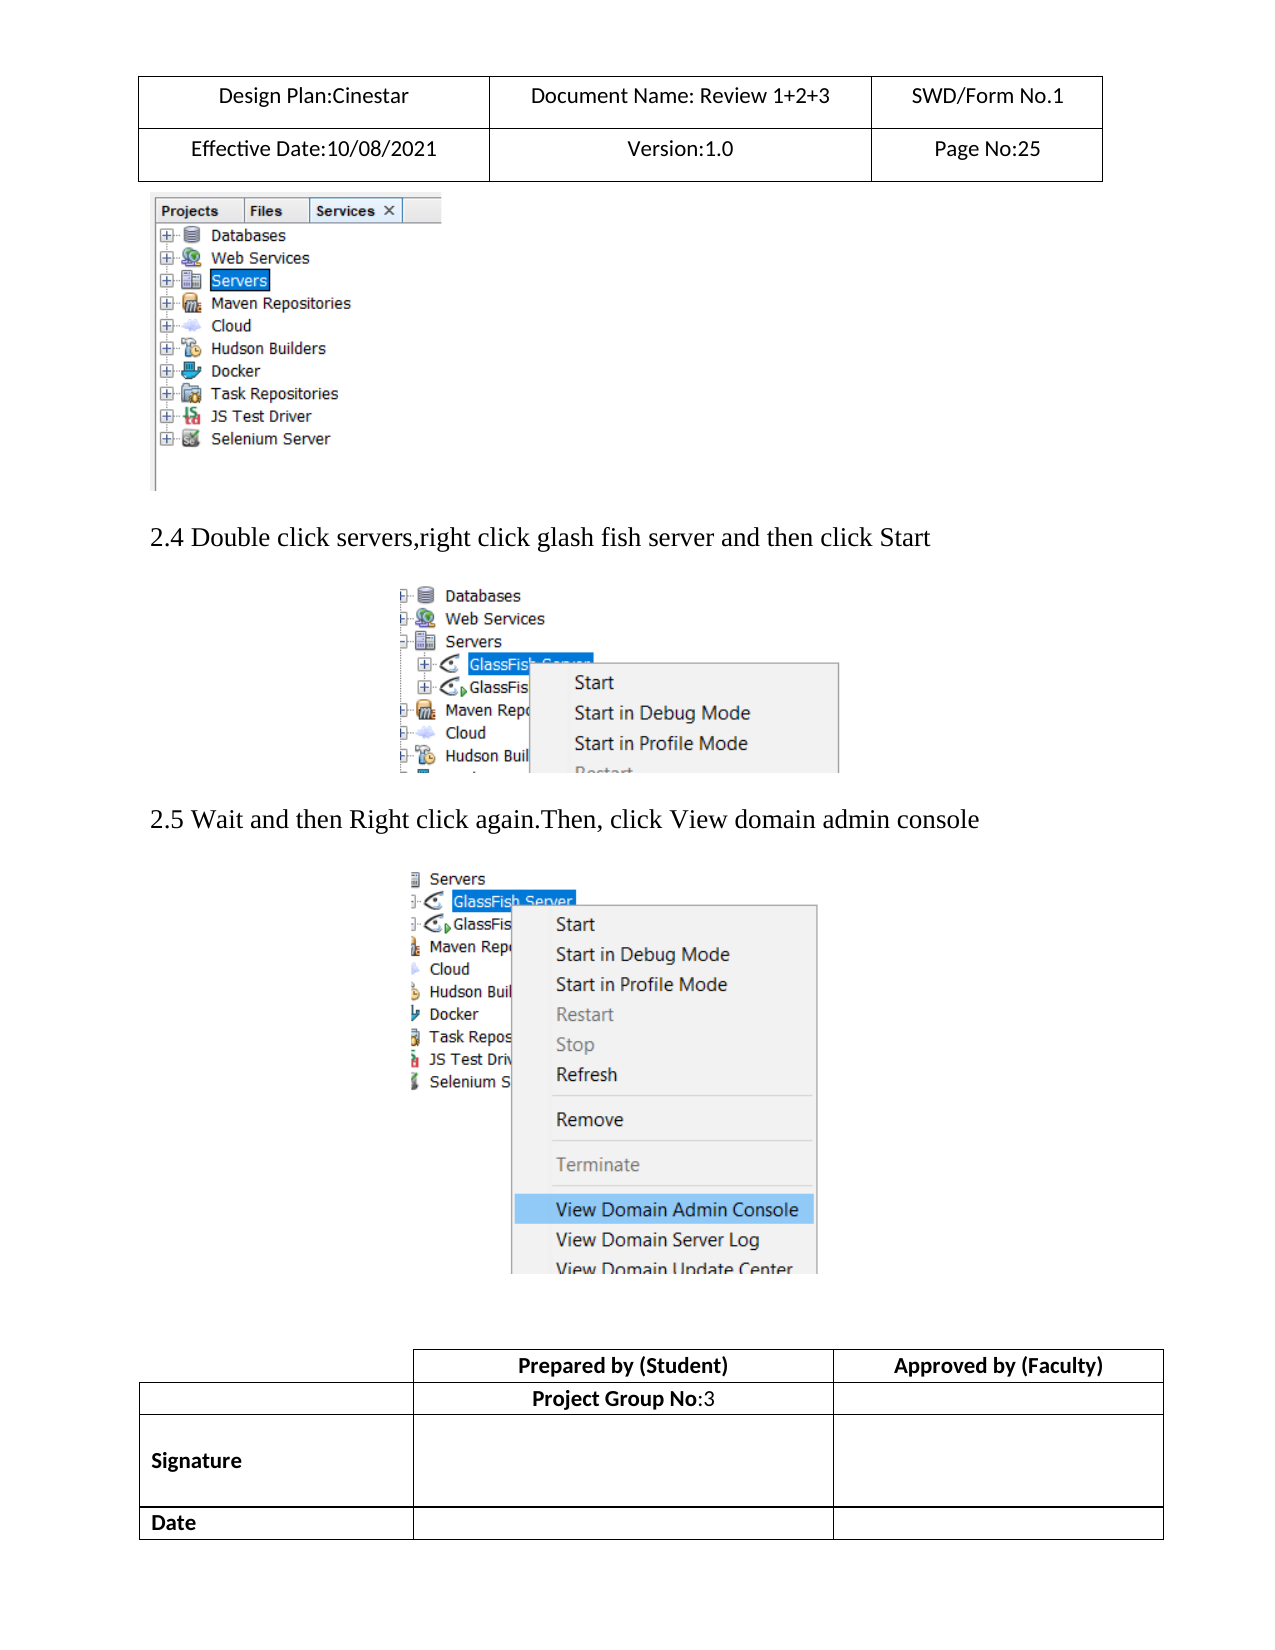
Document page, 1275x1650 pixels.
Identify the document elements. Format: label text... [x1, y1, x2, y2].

picture [400, 584, 876, 773]
picture [411, 866, 864, 1274]
picture [150, 192, 442, 491]
text 2.4 Double click servers,right click glash fish server and then click Start [150, 521, 1125, 552]
text 2.5 Wait and then Right click again.Then, click View domain admin console [150, 803, 1125, 834]
